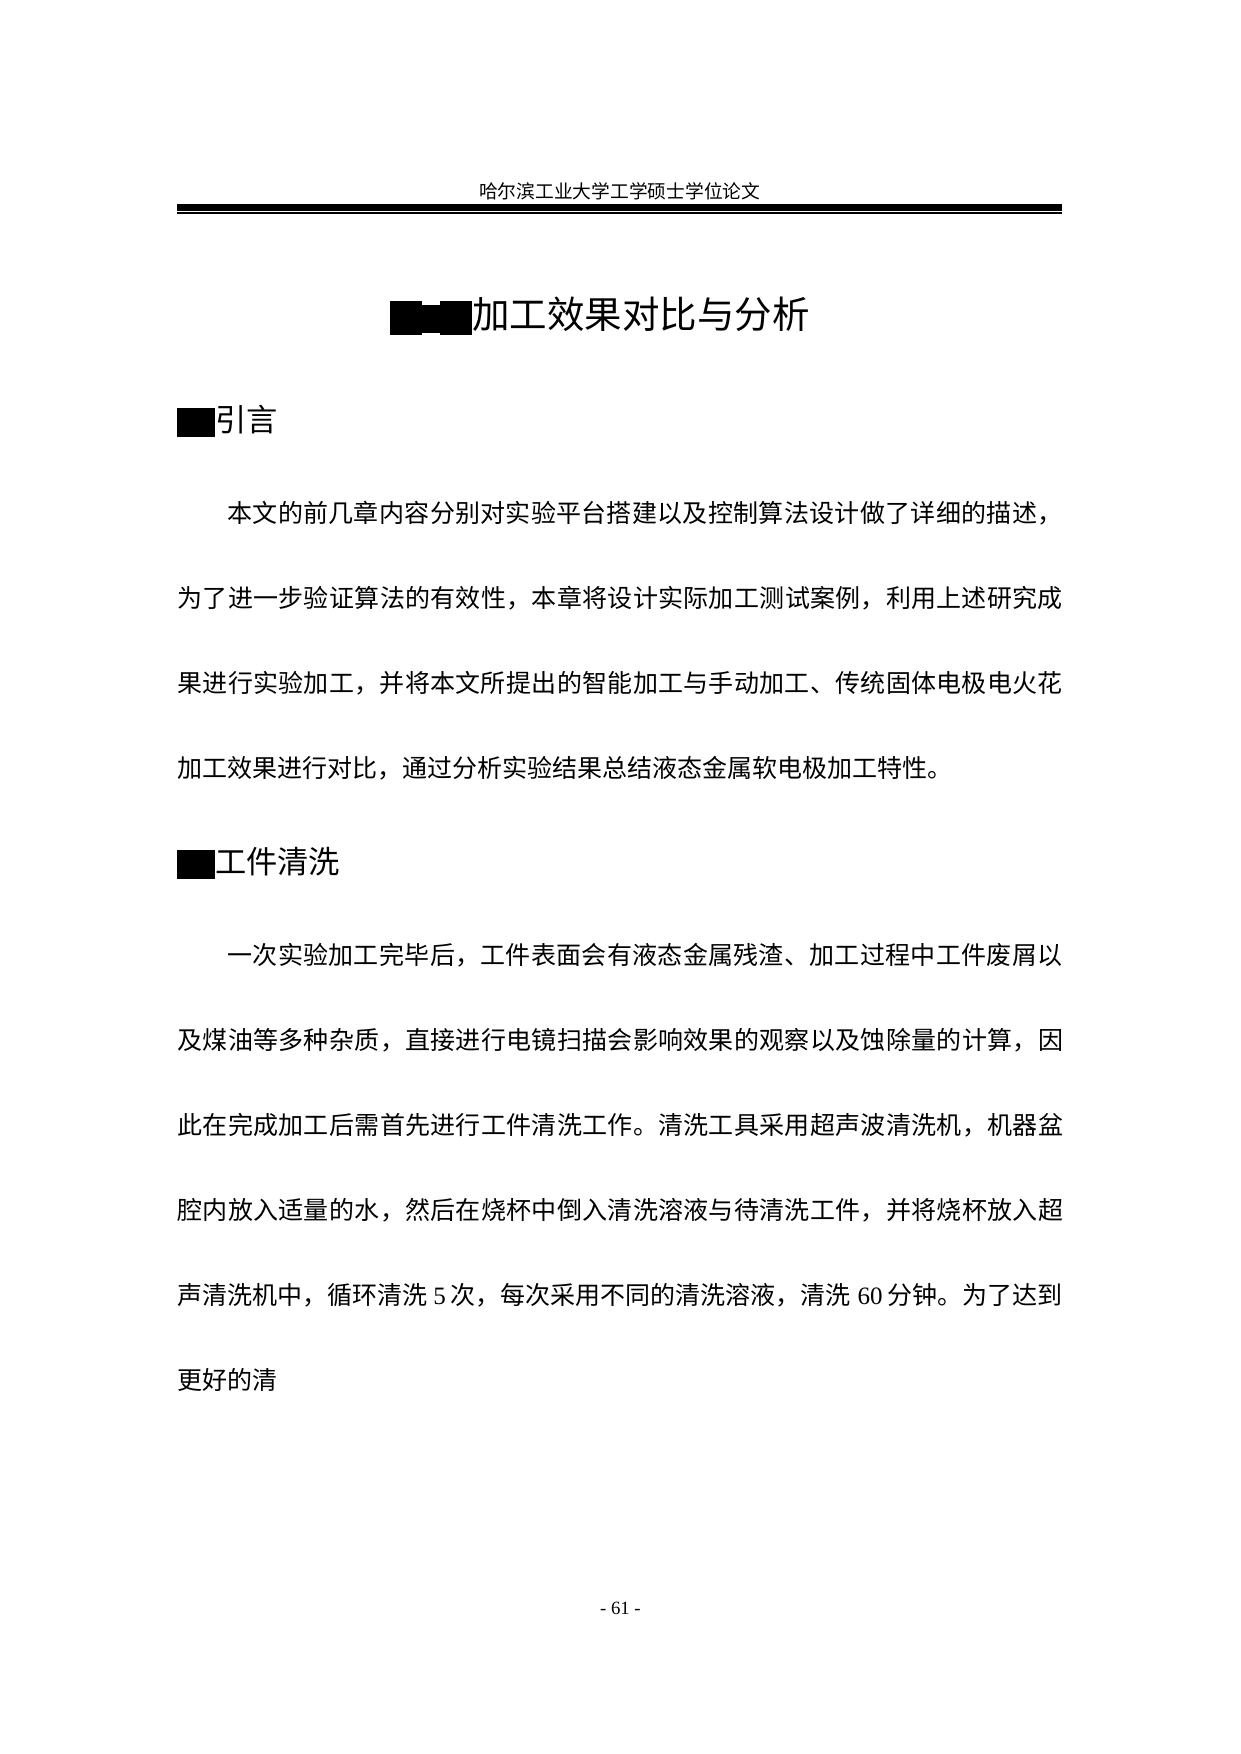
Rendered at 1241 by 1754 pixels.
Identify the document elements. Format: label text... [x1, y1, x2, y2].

text 本文的前几章内容分别对实验平台搭建以及控制算法设计做了详细的描述，为了进一步验证算法的有效性，本章将设计实际加工测试案例，利用上述研究成果进行实验加工，并将本文所提出的智能加工与手动加工、传统固体电极电火花加工效果进行对比，通过分析实验结果总结液态金属软电极加工特性。 [177, 477, 1063, 800]
subtitle 加工效果对比与分析 [177, 278, 1063, 346]
subtitle 引言 [177, 384, 1063, 452]
text 一次实验加工完毕后，工件表面会有液态金属残渣、加工过程中工件废屑以及煤油等多种杂质，直接进行电镜扫描会影响效果的观察以及蚀除量的计算，因此在完成加工后需首先进行工件清洗工作。清洗工具采用超声波清洗机，机器盆腔内放入适量的水，然后在烧杯中倒入清洗溶液与待清洗工件，并将烧杯放入超声清洗机中，循环清洗5次，每次采用不同的清洗溶液，清洗60分钟。为了达到更好的清 [177, 920, 1063, 1412]
subtitle 工件清洗 [177, 826, 1063, 894]
